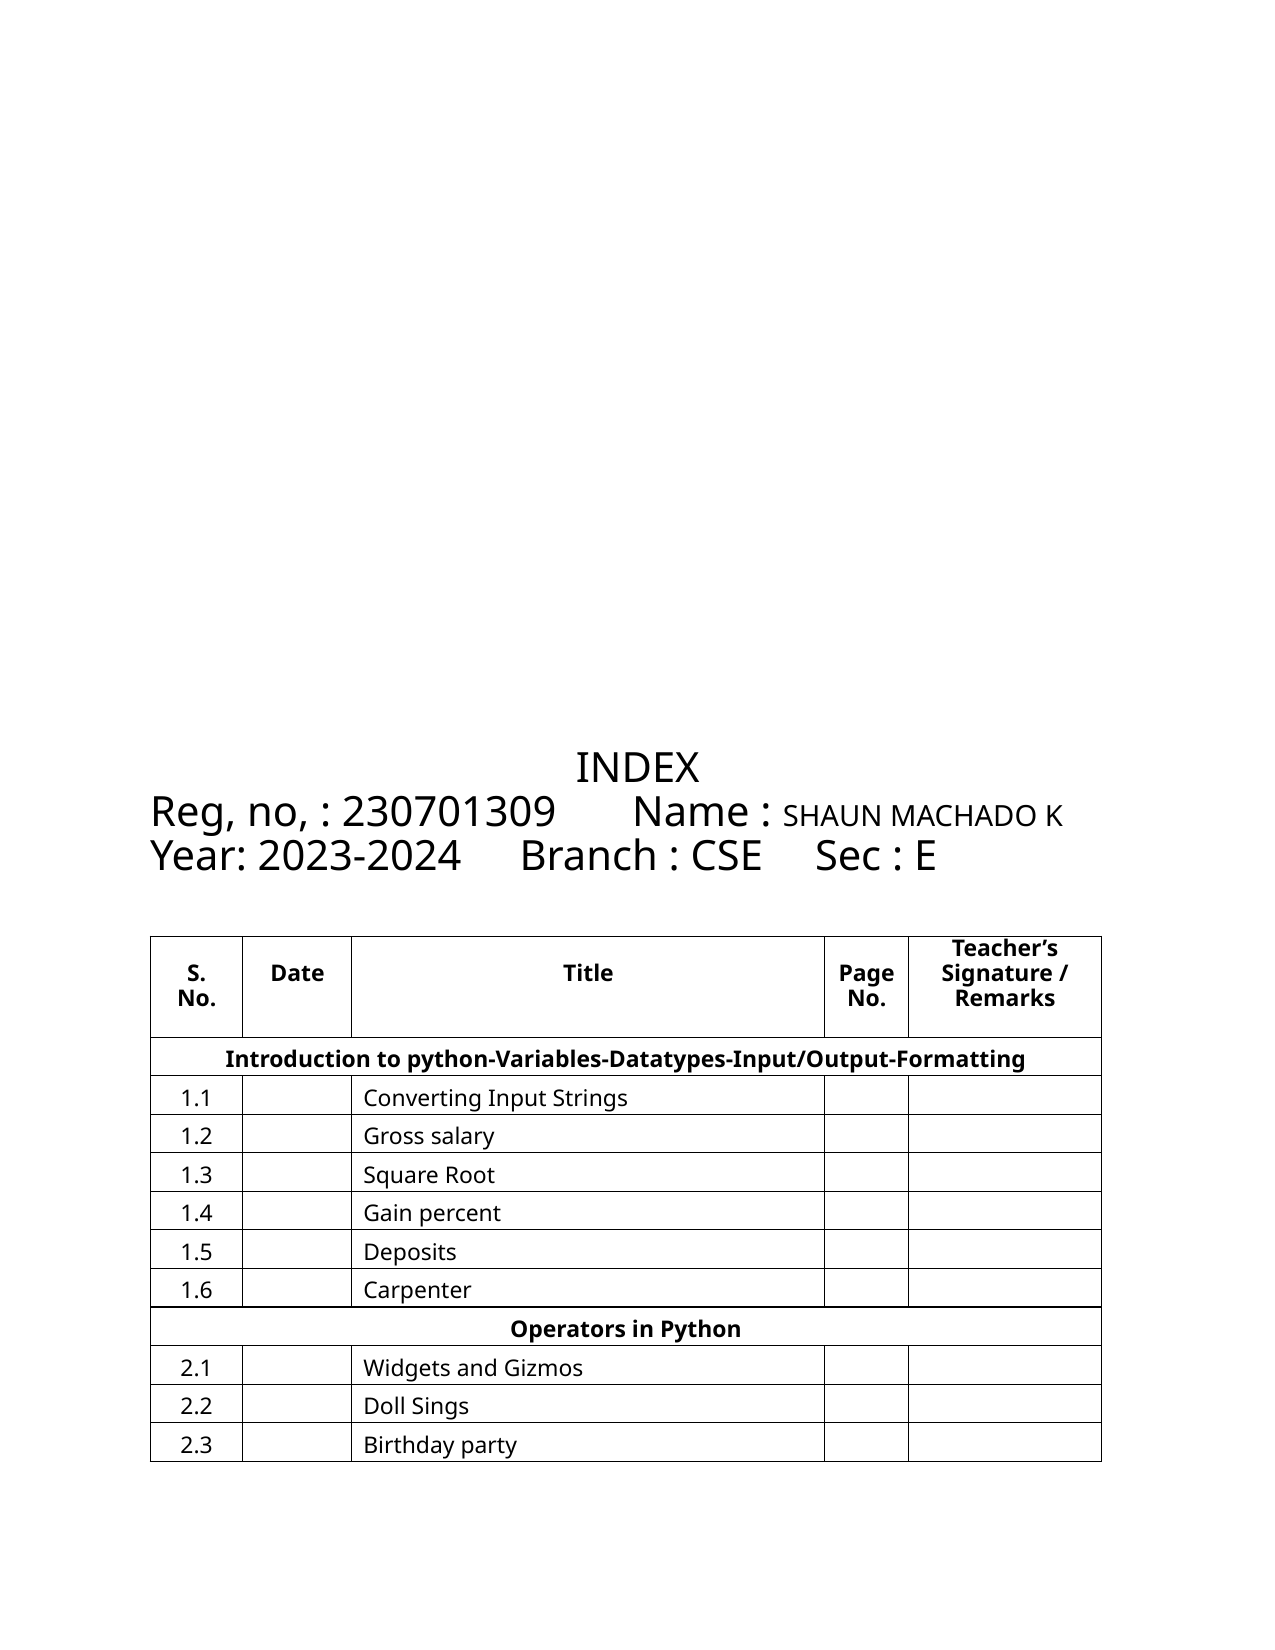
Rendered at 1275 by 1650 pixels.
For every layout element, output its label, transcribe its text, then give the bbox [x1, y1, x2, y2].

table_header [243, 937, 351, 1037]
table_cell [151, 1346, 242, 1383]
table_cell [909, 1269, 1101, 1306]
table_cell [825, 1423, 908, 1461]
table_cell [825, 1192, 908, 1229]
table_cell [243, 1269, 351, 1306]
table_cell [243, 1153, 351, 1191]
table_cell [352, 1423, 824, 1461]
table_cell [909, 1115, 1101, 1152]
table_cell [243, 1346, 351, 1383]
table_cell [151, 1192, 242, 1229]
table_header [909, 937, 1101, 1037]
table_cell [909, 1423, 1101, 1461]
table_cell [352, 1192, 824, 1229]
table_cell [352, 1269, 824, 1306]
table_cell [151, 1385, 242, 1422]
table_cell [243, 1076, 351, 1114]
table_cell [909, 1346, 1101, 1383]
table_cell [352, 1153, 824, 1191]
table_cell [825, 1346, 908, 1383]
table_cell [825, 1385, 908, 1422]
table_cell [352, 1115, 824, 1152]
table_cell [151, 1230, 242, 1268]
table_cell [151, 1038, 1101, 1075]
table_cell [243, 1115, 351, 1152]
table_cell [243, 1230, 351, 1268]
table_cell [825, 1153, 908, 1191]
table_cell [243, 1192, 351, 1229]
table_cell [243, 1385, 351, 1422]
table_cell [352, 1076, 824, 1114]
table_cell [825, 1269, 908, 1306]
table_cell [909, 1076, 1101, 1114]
text INDEX [150, 761, 1125, 788]
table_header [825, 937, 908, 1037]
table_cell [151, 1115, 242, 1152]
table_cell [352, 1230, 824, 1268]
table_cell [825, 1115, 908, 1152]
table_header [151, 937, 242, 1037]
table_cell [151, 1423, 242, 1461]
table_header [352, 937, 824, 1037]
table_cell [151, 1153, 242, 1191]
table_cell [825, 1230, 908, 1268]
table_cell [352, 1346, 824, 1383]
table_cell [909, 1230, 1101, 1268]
text Year: 2023-2024 Branch : CSE Sec : E [150, 848, 1125, 875]
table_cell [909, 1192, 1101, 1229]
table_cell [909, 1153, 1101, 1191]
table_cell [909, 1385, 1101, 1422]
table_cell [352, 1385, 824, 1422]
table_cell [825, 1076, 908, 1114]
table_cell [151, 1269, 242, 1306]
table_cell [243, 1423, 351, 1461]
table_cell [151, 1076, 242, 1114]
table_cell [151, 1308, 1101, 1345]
text Reg, no, : 230701309 Name : SHAUN MACHADO K [220, 805, 1125, 832]
